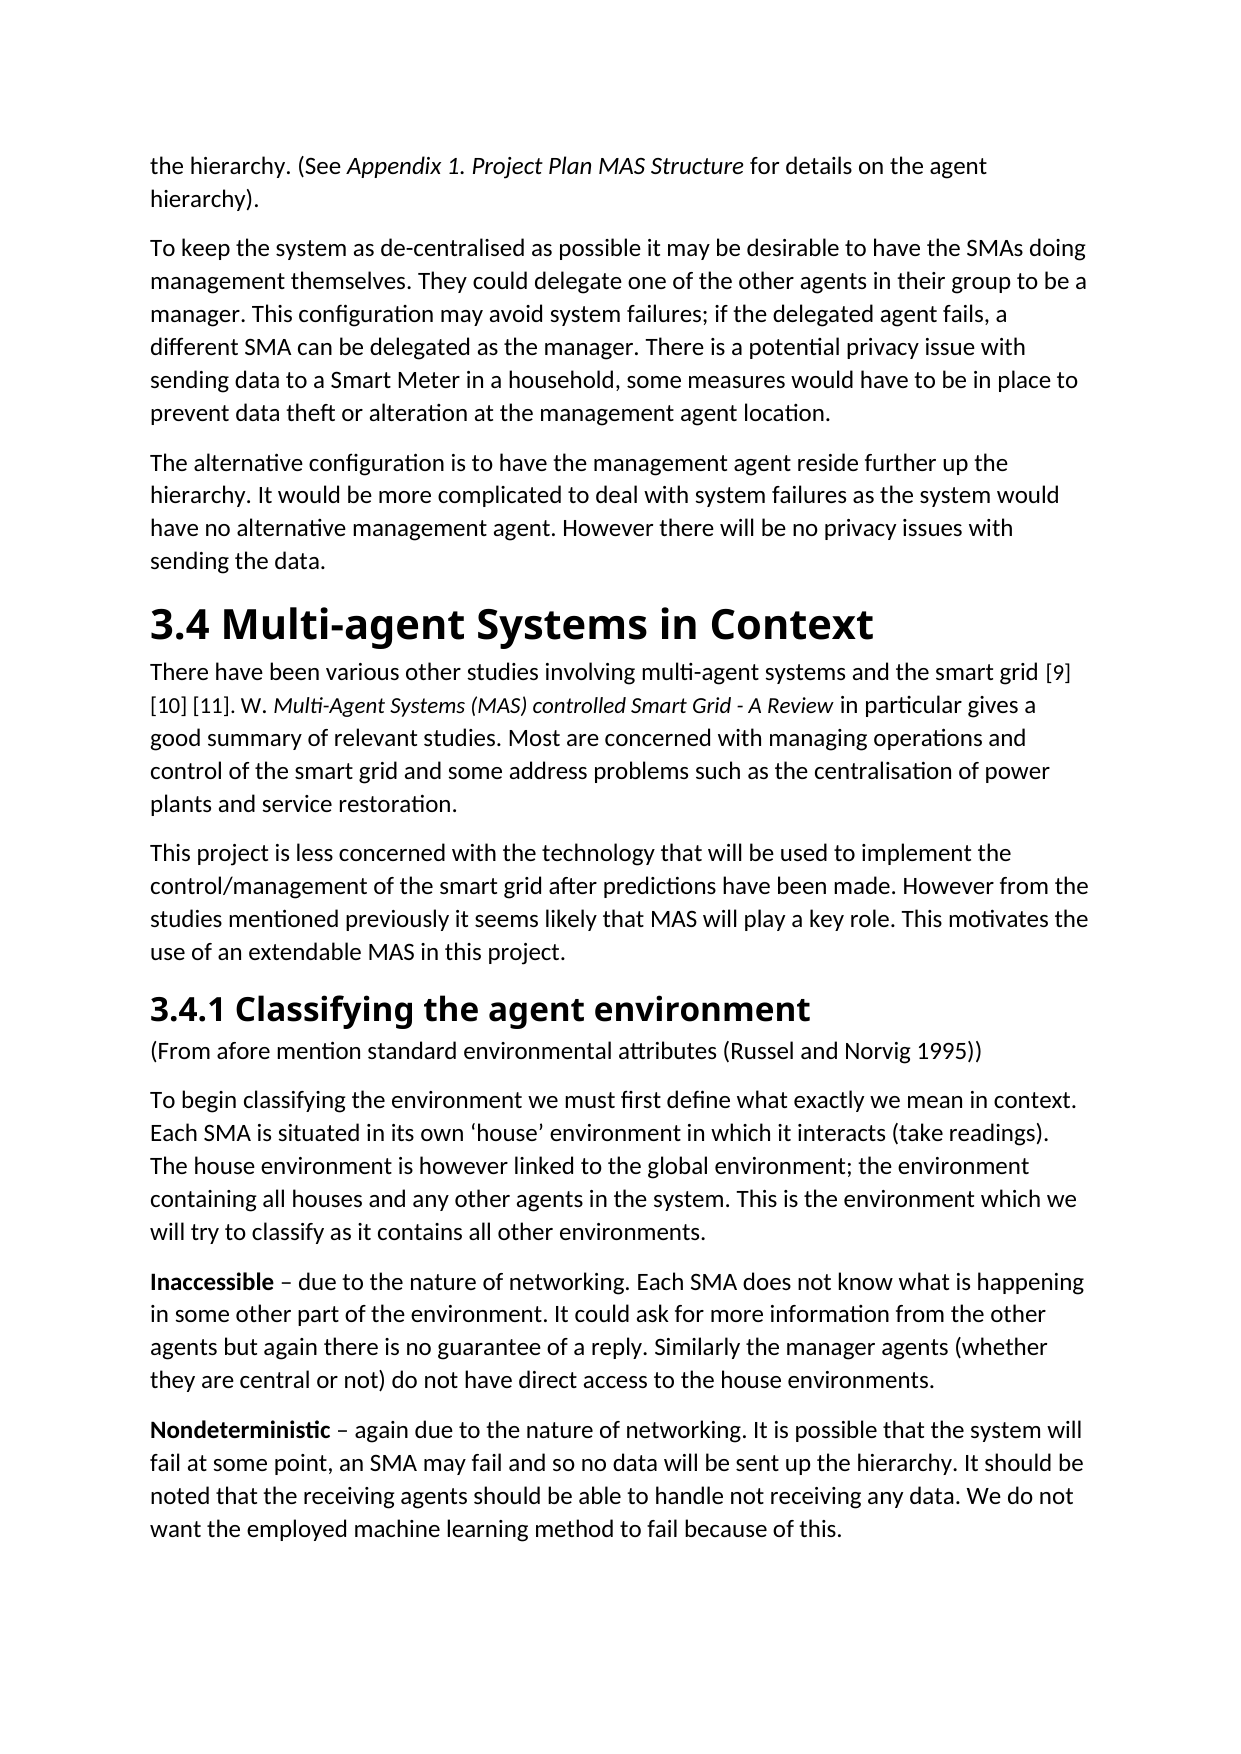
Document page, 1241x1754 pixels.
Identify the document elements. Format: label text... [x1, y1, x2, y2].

subtitle 3.4.1 Classifying the agent environment [150, 986, 1090, 1031]
text There have been various other studies involving multi-agent systems and the smart grid . W. Multi-Agent Systems (MAS) controlled Smart Grid - A Review in particular gives a good summary of relevant studies. Most are concerned with managing operations and control of the smart grid and some address problems such as the centralisation of power plants and service restoration. [150, 656, 1090, 818]
text To begin classifying the environment we must first define what exactly we mean in context. Each SMA is situated in its own ‘house’ environment in which it interacts (take readings). The house environment is however linked to the global environment; the environment containing all houses and any other agents in the system. This is the environment which we will try to classify as it contains all other environments. [150, 1084, 1090, 1247]
text The alternative configuration is to have the management agent reside further up the hierarchy. It would be more complicated to deal with system failures as the system would have no alternative management agent. However there will be no privacy issues with sending the data. [150, 447, 1090, 576]
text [150, 150, 1090, 213]
subtitle 3.4 Multi-agent Systems in Context [150, 595, 1090, 652]
text Nondeterministic – again due to the nature of networking. It is possible that the system will fail at some point, an SMA may fail and so no data will be sent up the hierarchy. It should be noted that the receiving agents should be able to handle not receiving any data. We do not want the employed machine learning method to fail because of this. [150, 1414, 1090, 1543]
text To keep the system as de-centralised as possible it may be desirable to have the SMAs doing management themselves. They could delegate one of the other agents in their group to be a manager. This configuration may avoid system failures; if the delegated agent fails, a different SMA can be delegated as the manager. There is a potential privacy issue with sending data to a Smart Meter in a household, some measures would have to be in place to prevent data theft or alteration at the management agent location. [150, 232, 1090, 428]
text This project is less concerned with the technology that will be used to implement the control/management of the smart grid after predictions have been made. However from the studies mentioned previously it seems likely that MAS will play a key role. This motivates the use of an extendable MAS in this project. [150, 837, 1090, 967]
text (From afore mention standard environmental attributes (Russel and Norvig 1995)) [150, 1035, 1090, 1065]
text Inaccessible – due to the nature of networking. Each SMA does not know what is happening in some other part of the environment. It could ask for more information from the other agents but again there is no guarantee of a reply. Similarly the manager agents (whether they are central or not) do not have direct access to the house environments. [150, 1266, 1090, 1395]
